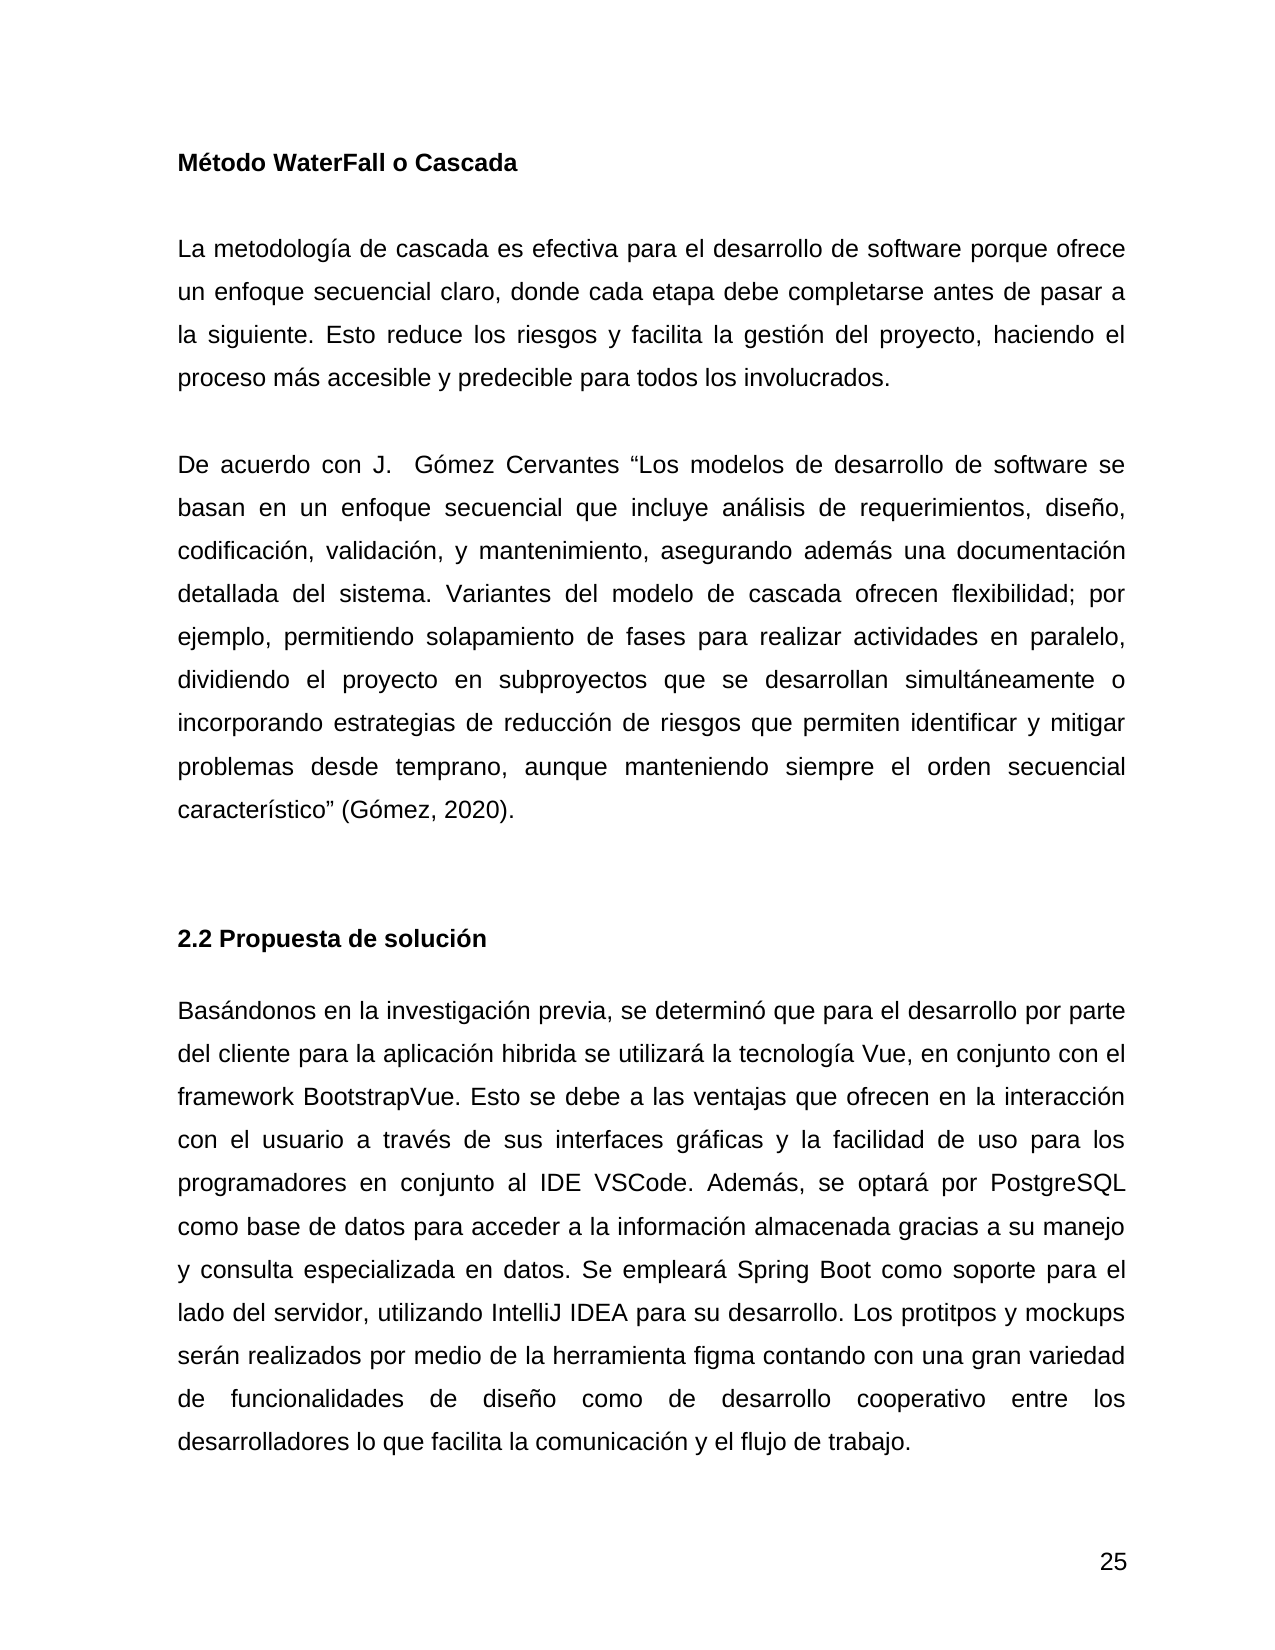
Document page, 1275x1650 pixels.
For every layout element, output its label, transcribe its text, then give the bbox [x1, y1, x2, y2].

text De acuerdo con J. Gómez Cervantes “Los modelos de desarrollo de software se basan en un enfoque secuencial que incluye análisis de requerimientos, diseño, codificación, validación, y mantenimiento, asegurando además una documentación detallada del sistema. Variantes del modelo de cascada ofrecen flexibilidad; por ejemplo, permitiendo solapamiento de fases para realizar actividades en paralelo, dividiendo el proyecto en subproyectos que se desarrollan simultáneamente o incorporando estrategias de reducción de riesgos que permiten identificar y mitigar problemas desde temprano, aunque manteniendo siempre el orden secuencial característico” . [177, 449, 1127, 823]
subtitle Propuesta de solución [177, 924, 1127, 953]
text La metodología de cascada es efectiva para el desarrollo de software porque ofrece un enfoque secuencial claro, donde cada etapa debe completarse antes de pasar a la siguiente. Esto reduce los riesgos y facilita la gestión del proyecto, haciendo el proceso más accesible y predecible para todos los involucrados. [177, 234, 1127, 392]
text Basándonos en la investigación previa, se determinó que para el desarrollo por parte del cliente para la aplicación hibrida se utilizará la tecnología Vue, en conjunto con el framework BootstrapVue. Esto se debe a las ventajas que ofrecen en la interacción con el usuario a través de sus interfaces gráficas y la facilidad de uso para los programadores en conjunto al IDE VSCode. Además, se optará por PostgreSQL como base de datos para acceder a la información almacenada gracias a su manejo y consulta especializada en datos. Se empleará Spring Boot como soporte para el lado del servidor, utilizando IntelliJ IDEA para su desarrollo. Los protitpos y mockups serán realizados por medio de la herramienta figma contando con una gran variedad de funcionalidades de diseño como de desarrollo cooperativo entre los desarrolladores lo que facilita la comunicación y el flujo de trabajo. [177, 996, 1127, 1456]
text Método WaterFall o Cascada [177, 148, 1127, 176]
